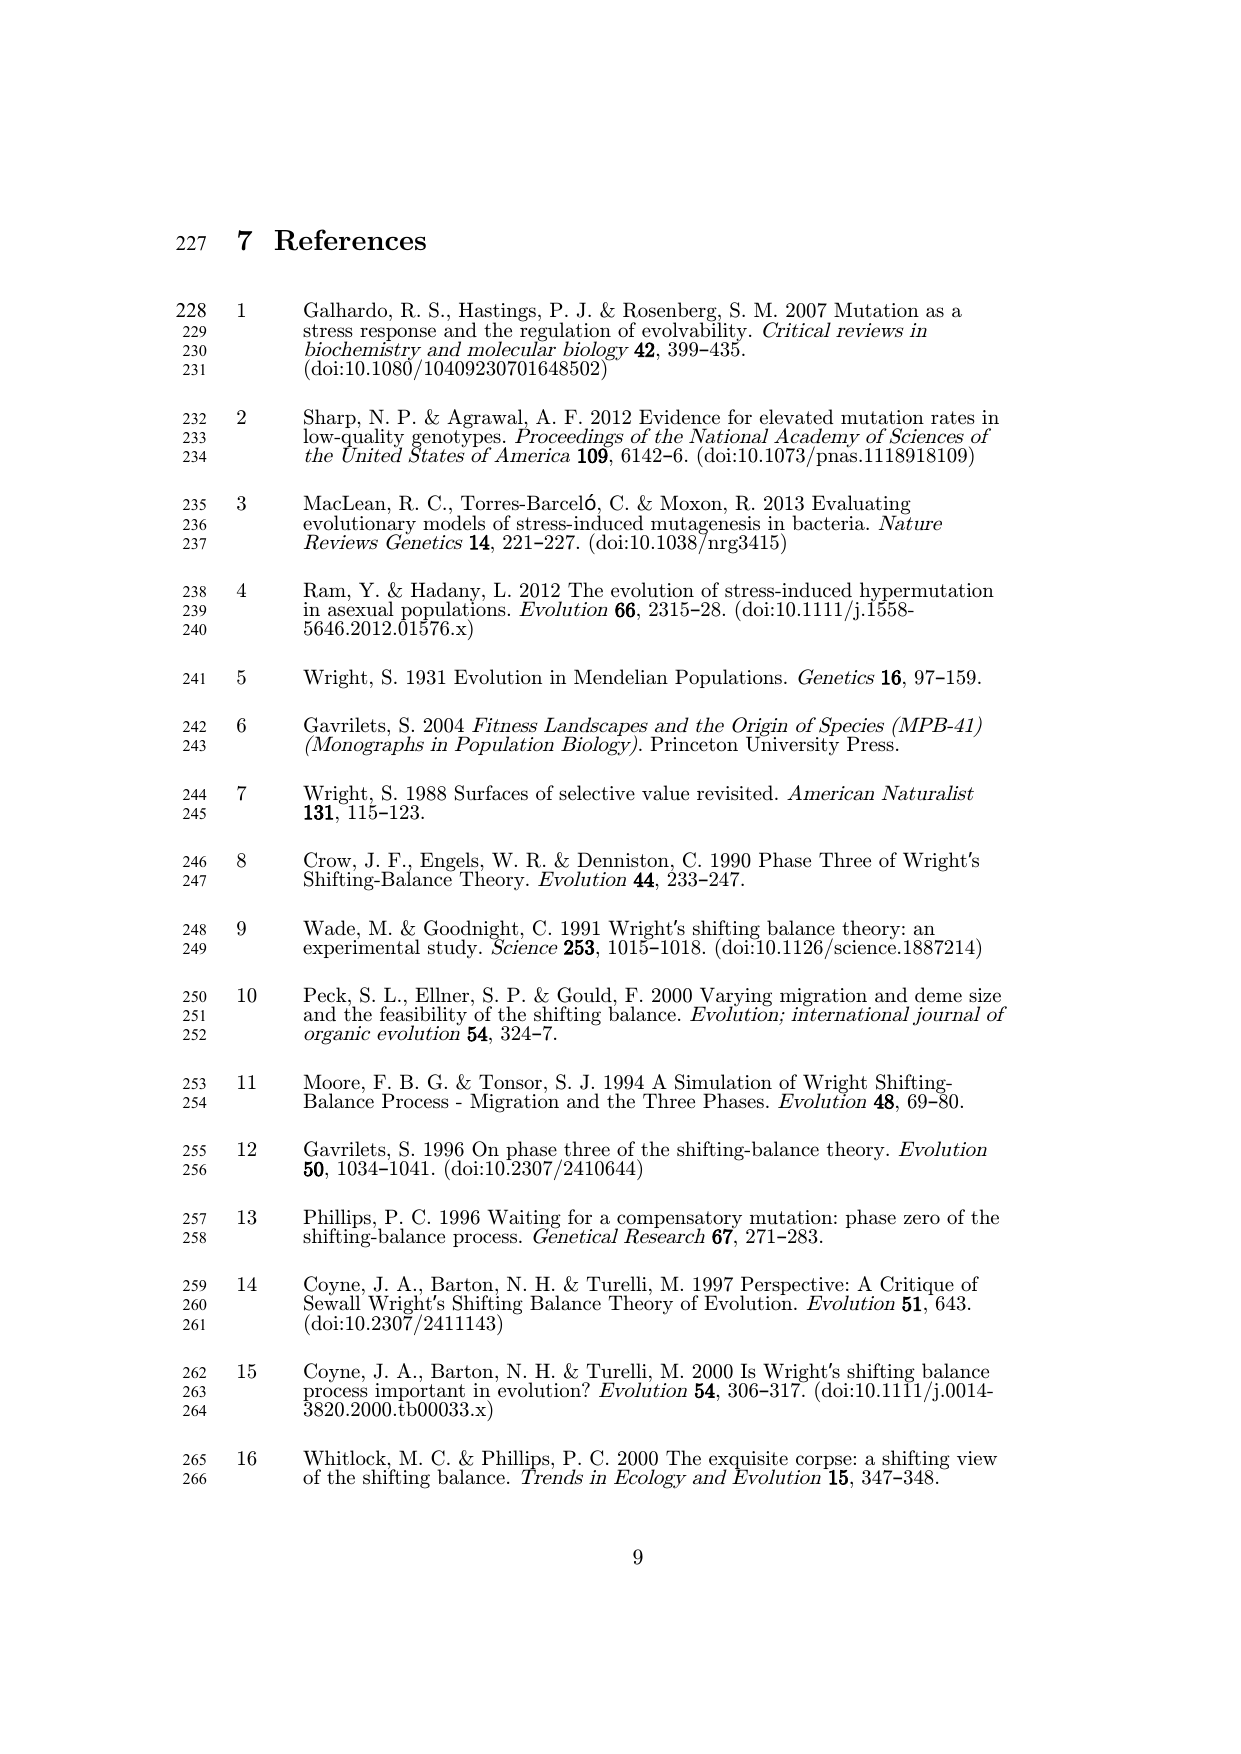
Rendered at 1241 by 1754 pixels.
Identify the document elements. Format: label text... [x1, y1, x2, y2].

text 3 MacLean, R. C., Torres-Barceló, C. & Moxon, R. 2013 Evaluating evolutionary models of stress-induced mutagenesis in bacteria. Nature Reviews Genetics 14, 221–227. (doi:10.1038/nrg3415) [236, 496, 1004, 553]
text 10 Peck, S. L., Ellner, S. P. & Gould, F. 2000 Varying migration and deme size and the feasibility of the shifting balance. Evolution; international journal of organic evolution 54, 324–7. [236, 988, 1004, 1045]
text 6 Gavrilets, S. 2004 Fitness Landscapes and the Origin of Species (MPB-41) (Monographs in Population Biology). Princeton University Press. [236, 718, 1004, 756]
text 1 Galhardo, R. S., Hastings, P. J. & Rosenberg, S. M. 2007 Mutation as a stress response and the regulation of evolvability. Critical reviews in biochemistry and molecular biology 42, 399–435. (doi:10.1080/10409230701648502) [236, 294, 1004, 380]
text 5 Wright, S. 1931 Evolution in Mendelian Populations. Genetics 16, 97–159. [236, 669, 1004, 688]
text 2 Sharp, N. P. & Agrawal, A. F. 2012 Evidence for elevated mutation rates in low-quality genotypes. Proceedings of the National Academy of Sciences of the United States of America 109, 6142–6. (doi:10.1073/pnas.1118918109) [236, 409, 1004, 467]
text 16 Whitlock, M. C. & Phillips, P. C. 2000 The exquisite corpse: a shifting view of the shifting balance. Trends in Ecology and Evolution 15, 347–348. [236, 1450, 1004, 1488]
text 14 Coyne, J. A., Barton, N. H. & Turelli, M. 1997 Perspective: A Critique of Sewall Wright’s Shifting Balance Theory of Evolution. Evolution 51, 643. (doi:10.2307/2411143) [236, 1277, 1004, 1334]
text 15 Coyne, J. A., Barton, N. H. & Turelli, M. 2000 Is Wright’s shifting balance process important in evolution? Evolution 54, 306–317. (doi:10.1111/j.0014-3820.2000.tb00033.x) [236, 1363, 1004, 1421]
text 7 Wright, S. 1988 Surfaces of selective value revisited. American Naturalist 131, 115–123. [236, 785, 1004, 823]
text 13 Phillips, P. C. 1996 Waiting for a compensatory mutation: phase zero of the shifting-balance process. Genetical Research 67, 271–283. [236, 1209, 1004, 1248]
text 11 Moore, F. B. G. & Tonsor, S. J. 1994 A Simulation of Wright Shifting-Balance Process - Migration and the Three Phases. Evolution 48, 69–80. [236, 1074, 1004, 1113]
text 9 Wade, M. & Goodnight, C. 1991 Wright’s shifting balance theory: an experimental study. Science 253, 1015–1018. (doi:10.1126/science.1887214) [236, 920, 1004, 958]
subtitle References [236, 230, 1004, 257]
text 8 Crow, J. F., Engels, W. R. & Denniston, C. 1990 Phase Three of Wright’s Shifting-Balance Theory. Evolution 44, 233–247. [236, 853, 1004, 891]
text 4 Ram, Y. & Hadany, L. 2012 The evolution of stress-induced hypermutation in asexual populations. Evolution 66, 2315–28. (doi:10.1111/j.1558-5646.2012.01576.x) [236, 583, 1004, 640]
text 12 Gavrilets, S. 1996 On phase three of the shifting-balance theory. Evolution 50, 1034–1041. (doi:10.2307/2410644) [236, 1142, 1004, 1180]
